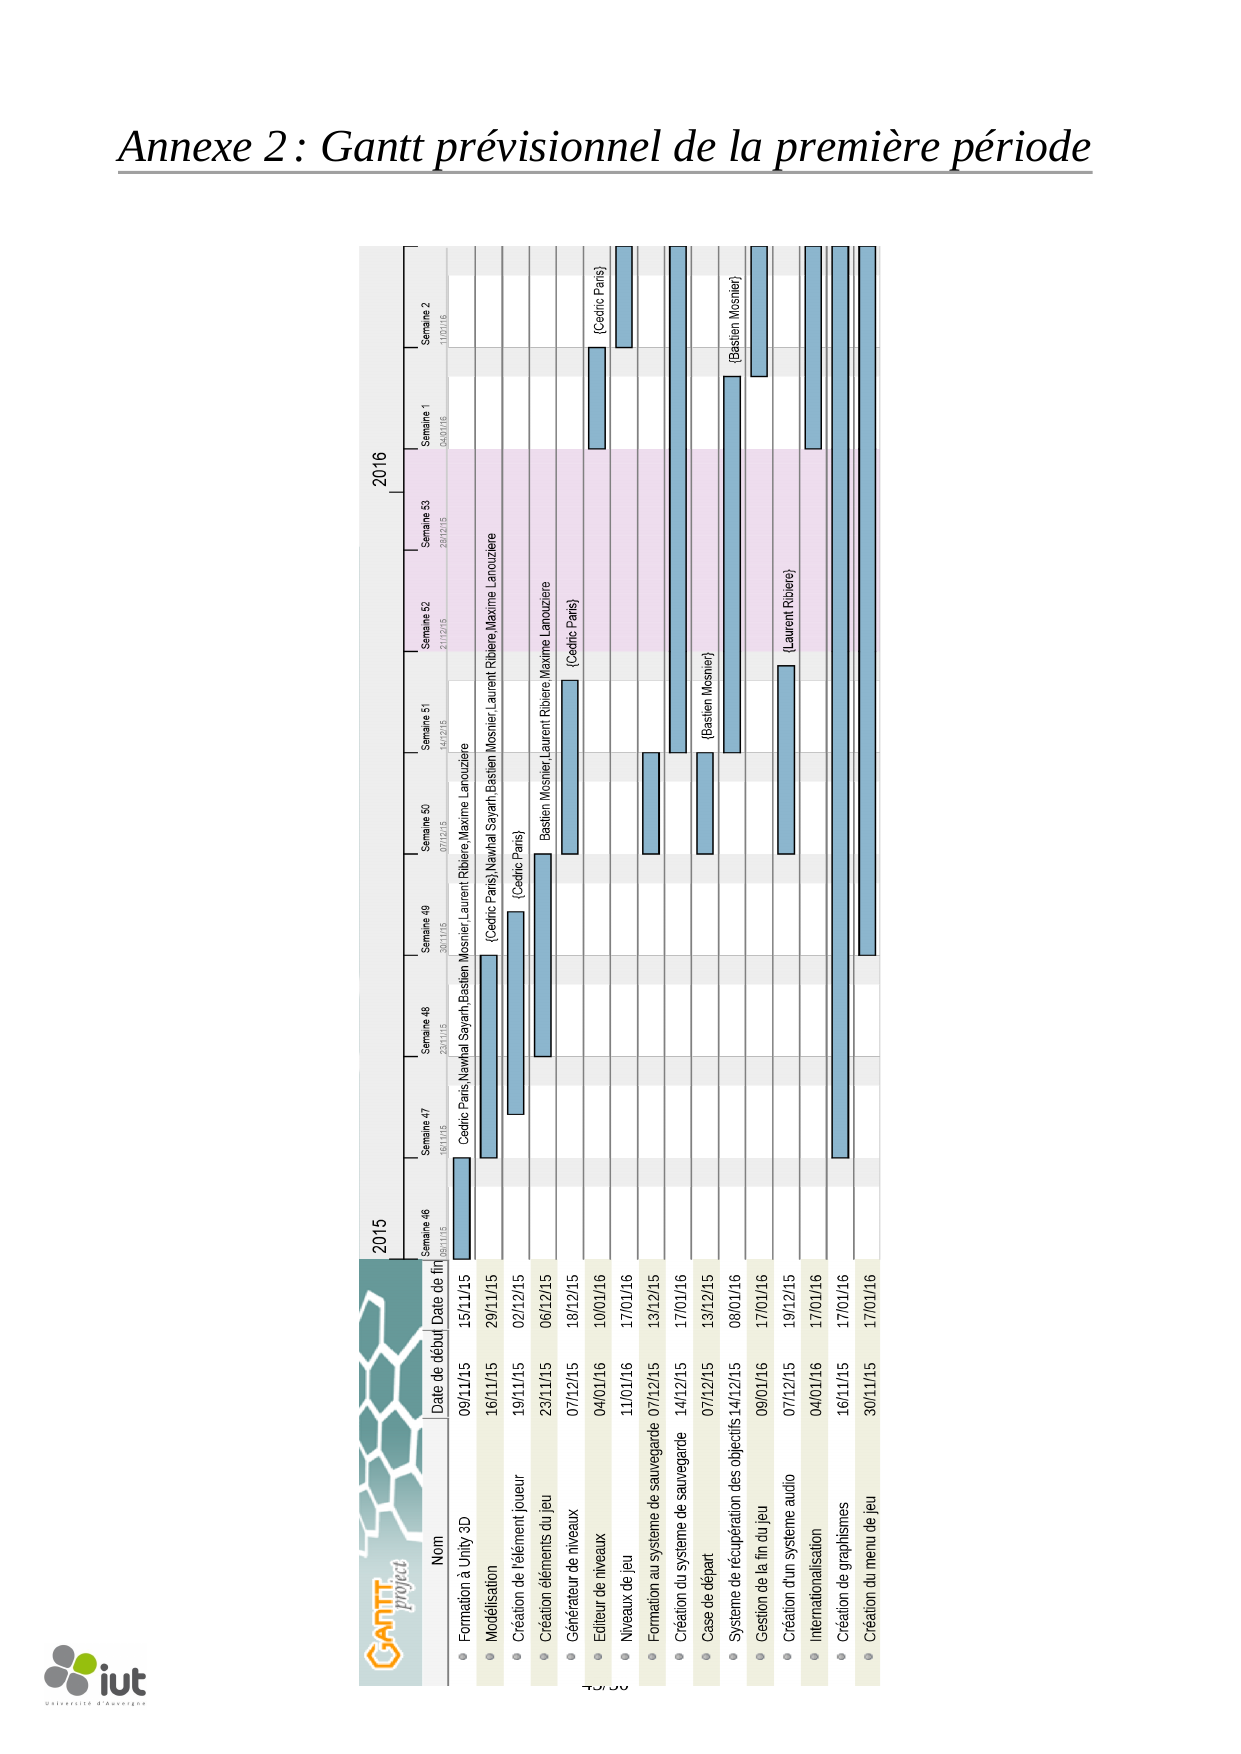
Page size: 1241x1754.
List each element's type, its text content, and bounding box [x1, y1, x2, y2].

picture [358, 246, 880, 1682]
text Annexe 2 : Gantt prévisionnel de la première période [118, 118, 1092, 170]
picture [43, 1643, 147, 1710]
